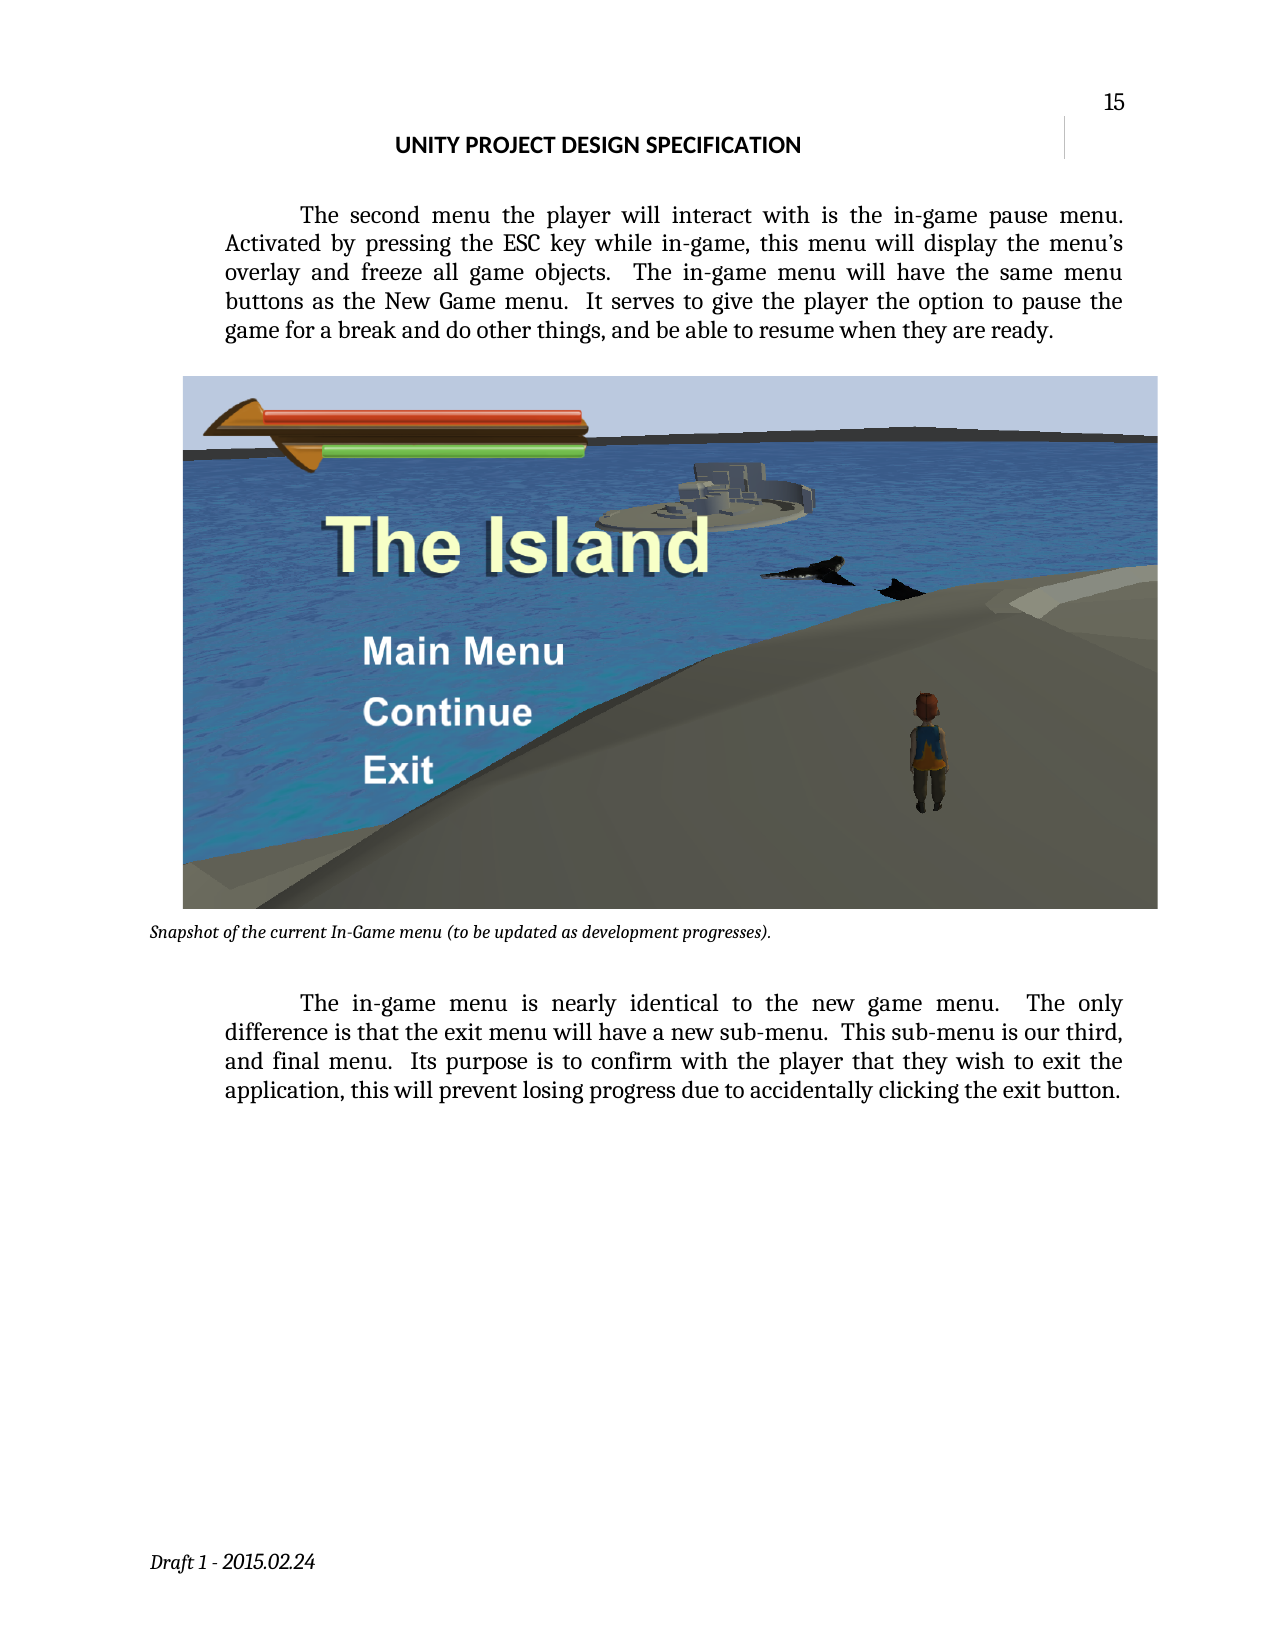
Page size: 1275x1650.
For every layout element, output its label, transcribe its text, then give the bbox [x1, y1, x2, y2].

picture [182, 376, 1158, 909]
text The in-game menu is nearly identical to the new game menu. The only difference is that the exit menu will have a new sub-menu. This sub-menu is our third, and final menu. Its purpose is to confirm with the player that they wish to exit the application, this will prevent losing progress due to accidentally clicking the exit button. [225, 989, 1125, 1104]
text The second menu the player will interact with is the in-game pause menu. Activated by pressing the ESC key while in-game, this menu will display the menu’s overlay and freeze all game objects. The in-game menu will have the same menu buttons as the New Game menu. It serves to give the player the option to pause the game for a break and do other things, and be able to resume when they are ready. [225, 201, 1125, 344]
